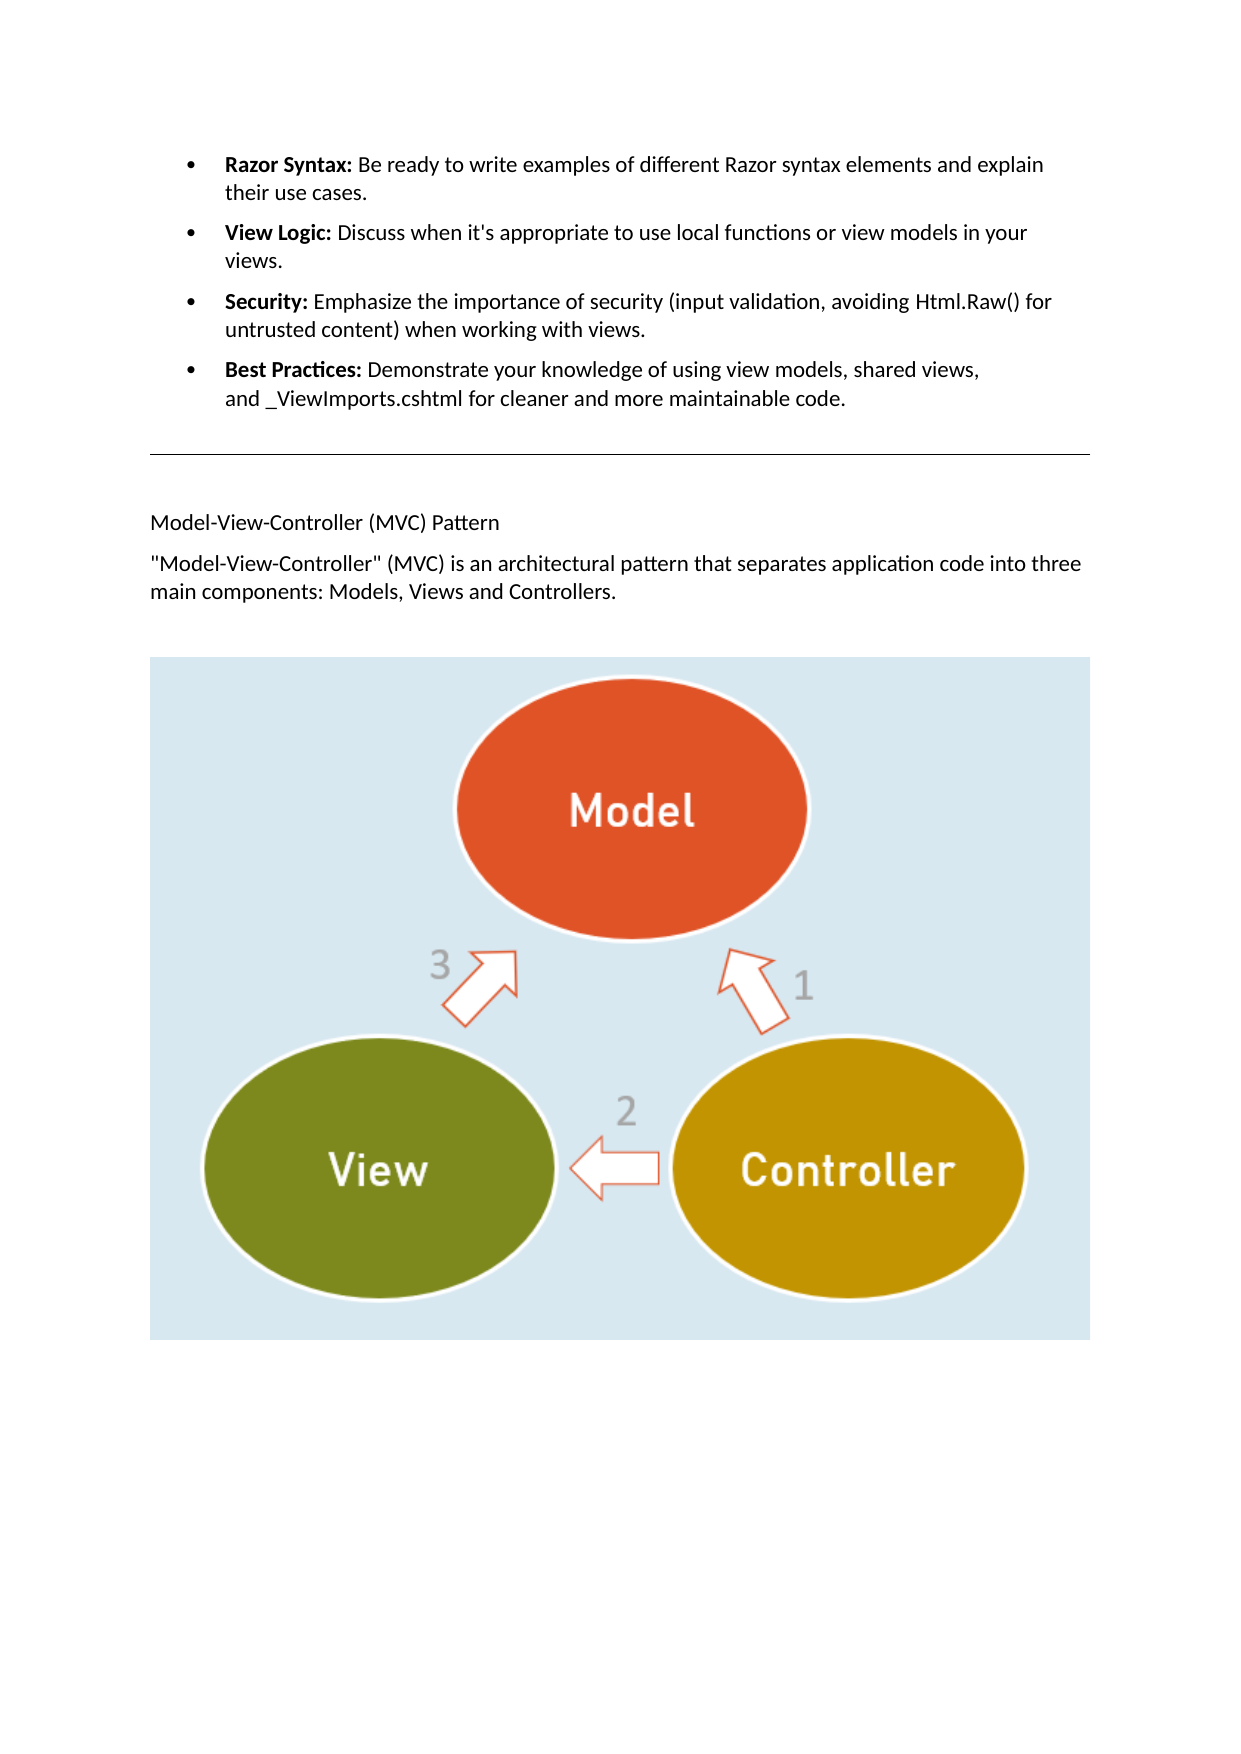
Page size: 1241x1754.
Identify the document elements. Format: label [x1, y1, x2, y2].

picture [150, 657, 1091, 1340]
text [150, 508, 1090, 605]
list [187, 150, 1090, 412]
